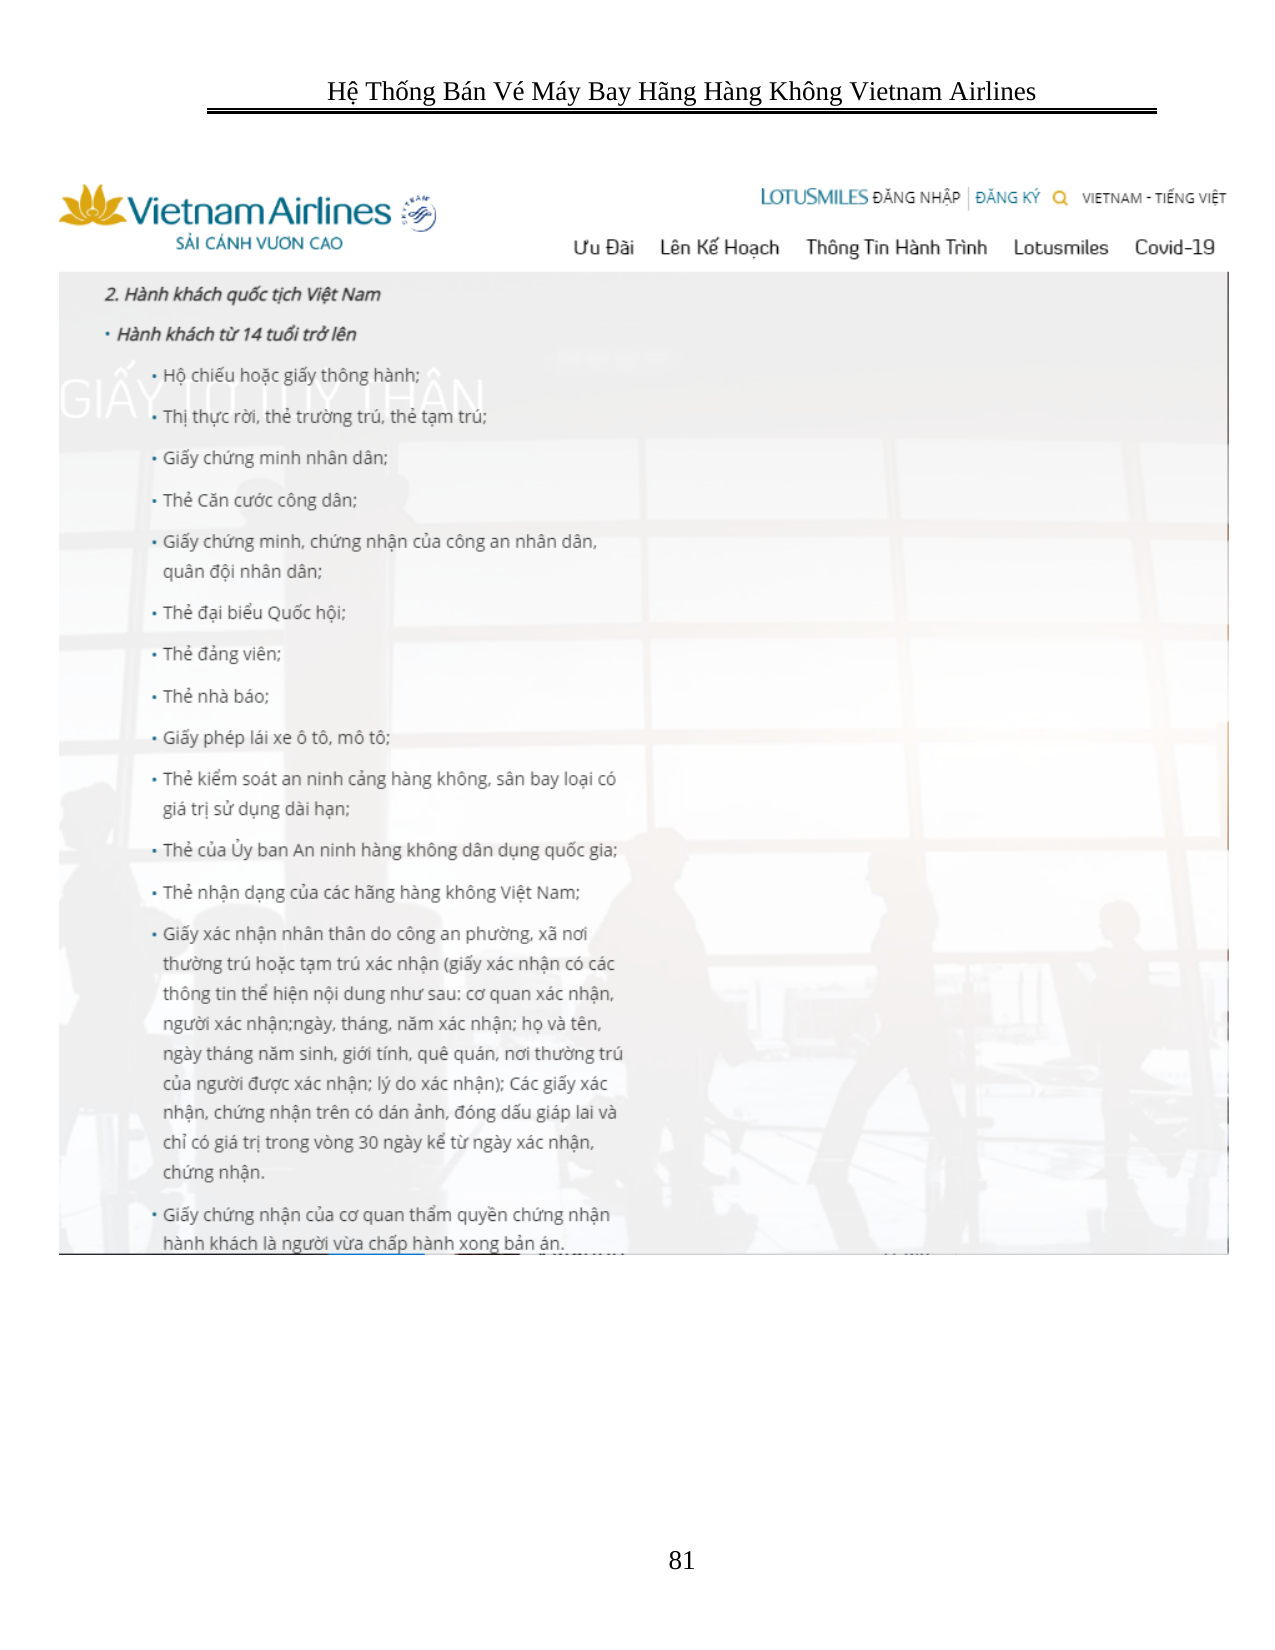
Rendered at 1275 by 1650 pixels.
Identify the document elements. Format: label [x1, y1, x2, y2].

picture [59, 177, 1229, 1255]
